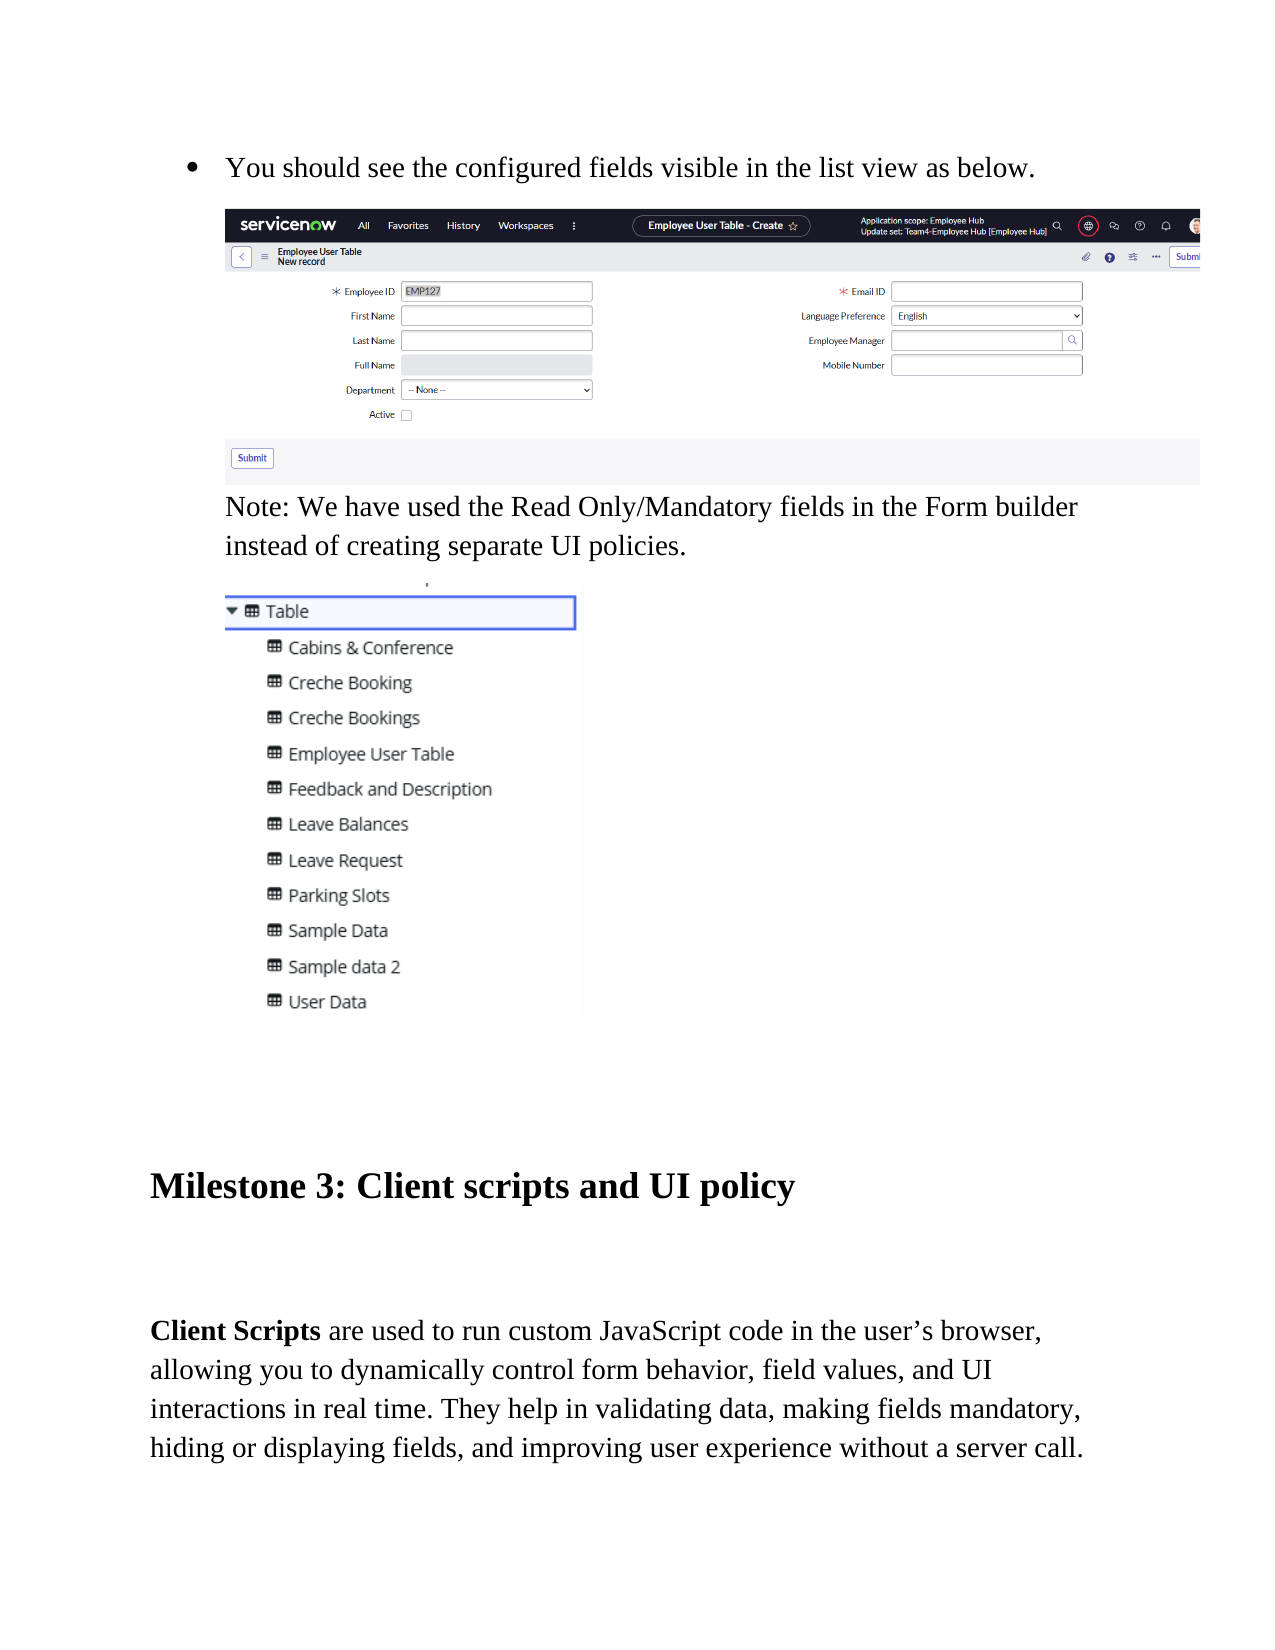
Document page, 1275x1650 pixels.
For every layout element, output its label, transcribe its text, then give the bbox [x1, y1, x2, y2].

subtitle Milestone 3: Client scripts and UI policy [150, 1163, 1125, 1206]
text Client Scripts are used to run custom JavaScript code in the user’s browser, allowing you to dynamically control form behavior, field values, and UI interactions in real time. They help in validating data, making fields mandatory, hiding or displaying fields, and improving user experience without a server call. [150, 1313, 1125, 1463]
list You should see the configured fields visible in the list view as below. [187, 150, 1125, 184]
text Note: We have used the Read Only/Mandatory fields in the Form builder instead of creating separate UI policies. [225, 485, 1125, 562]
picture [225, 205, 1200, 485]
picture [225, 583, 584, 1011]
